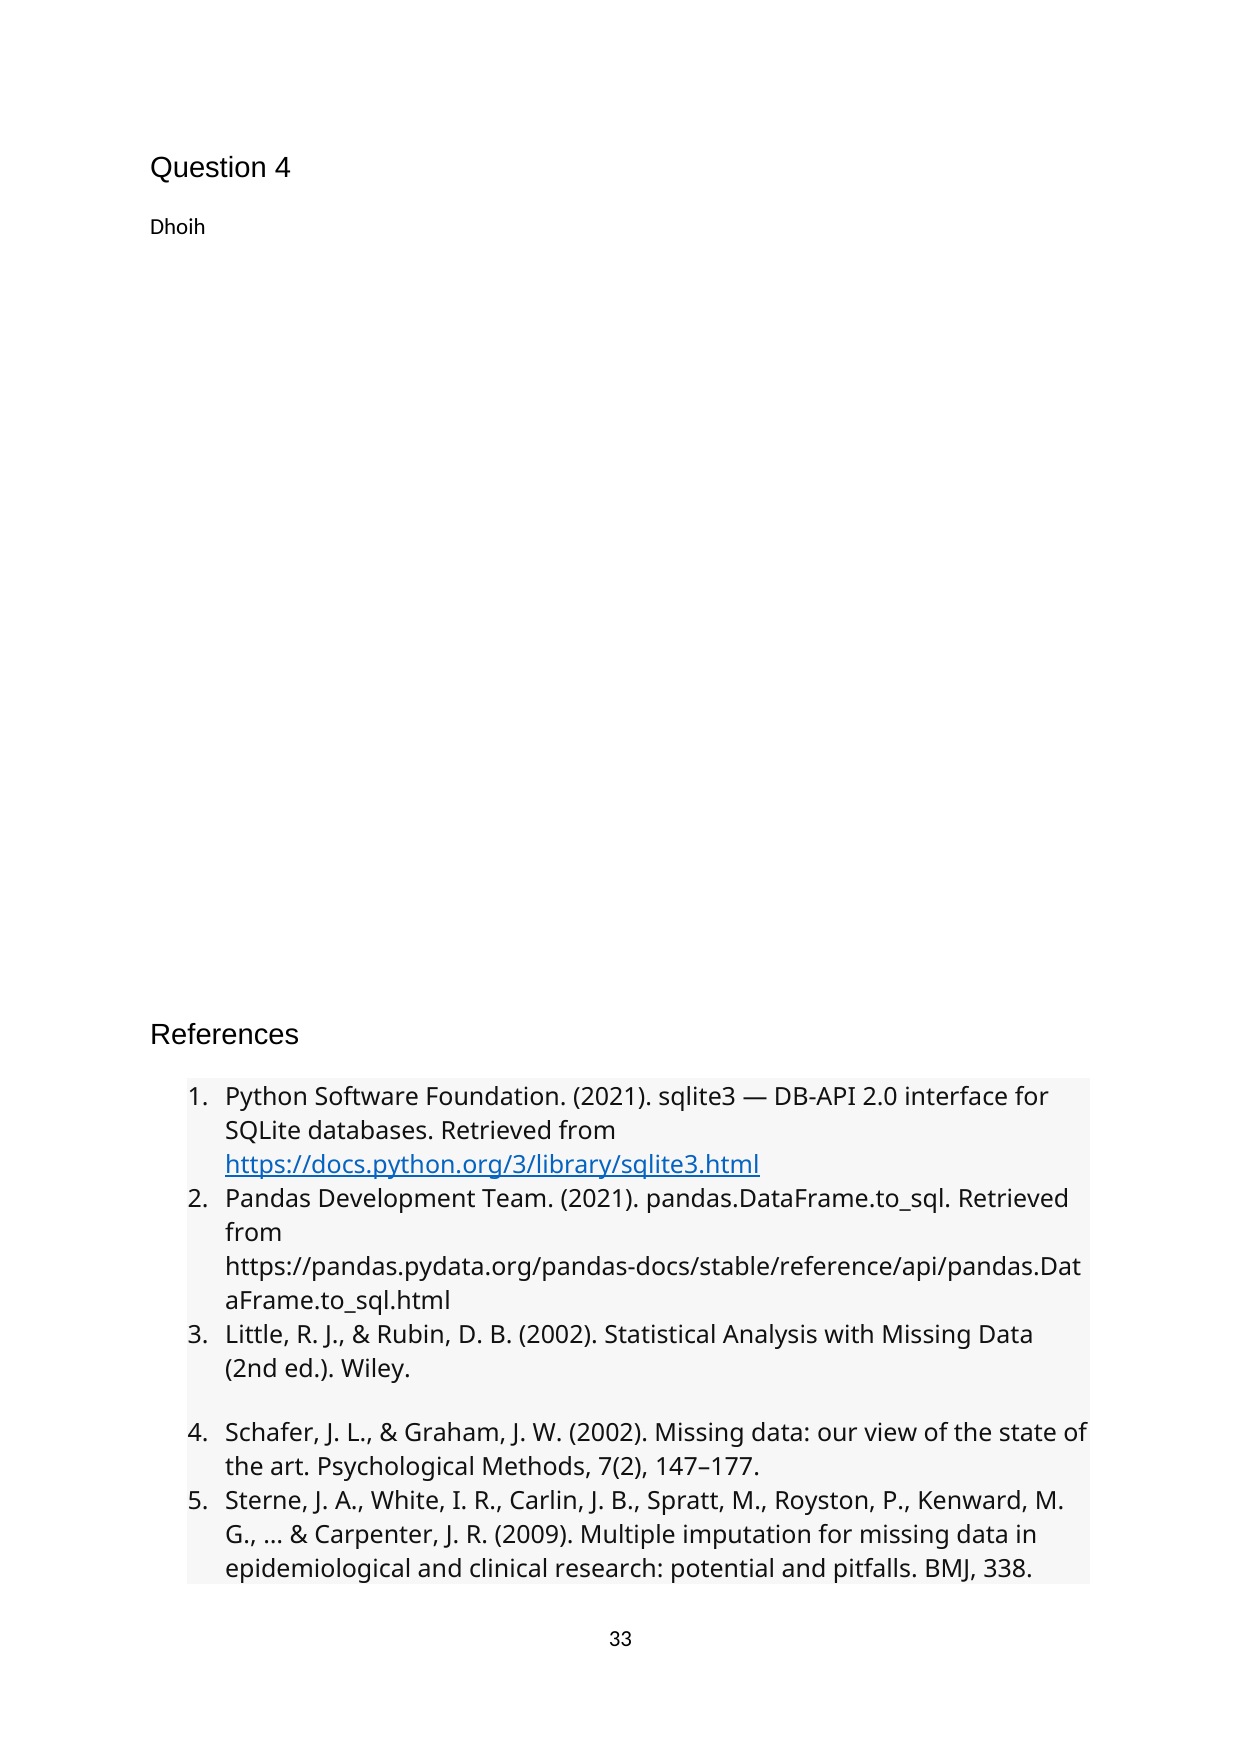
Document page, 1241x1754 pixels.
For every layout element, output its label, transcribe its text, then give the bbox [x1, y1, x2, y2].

subtitle Question 4 [150, 150, 1090, 183]
text Dhoih [150, 212, 1090, 240]
